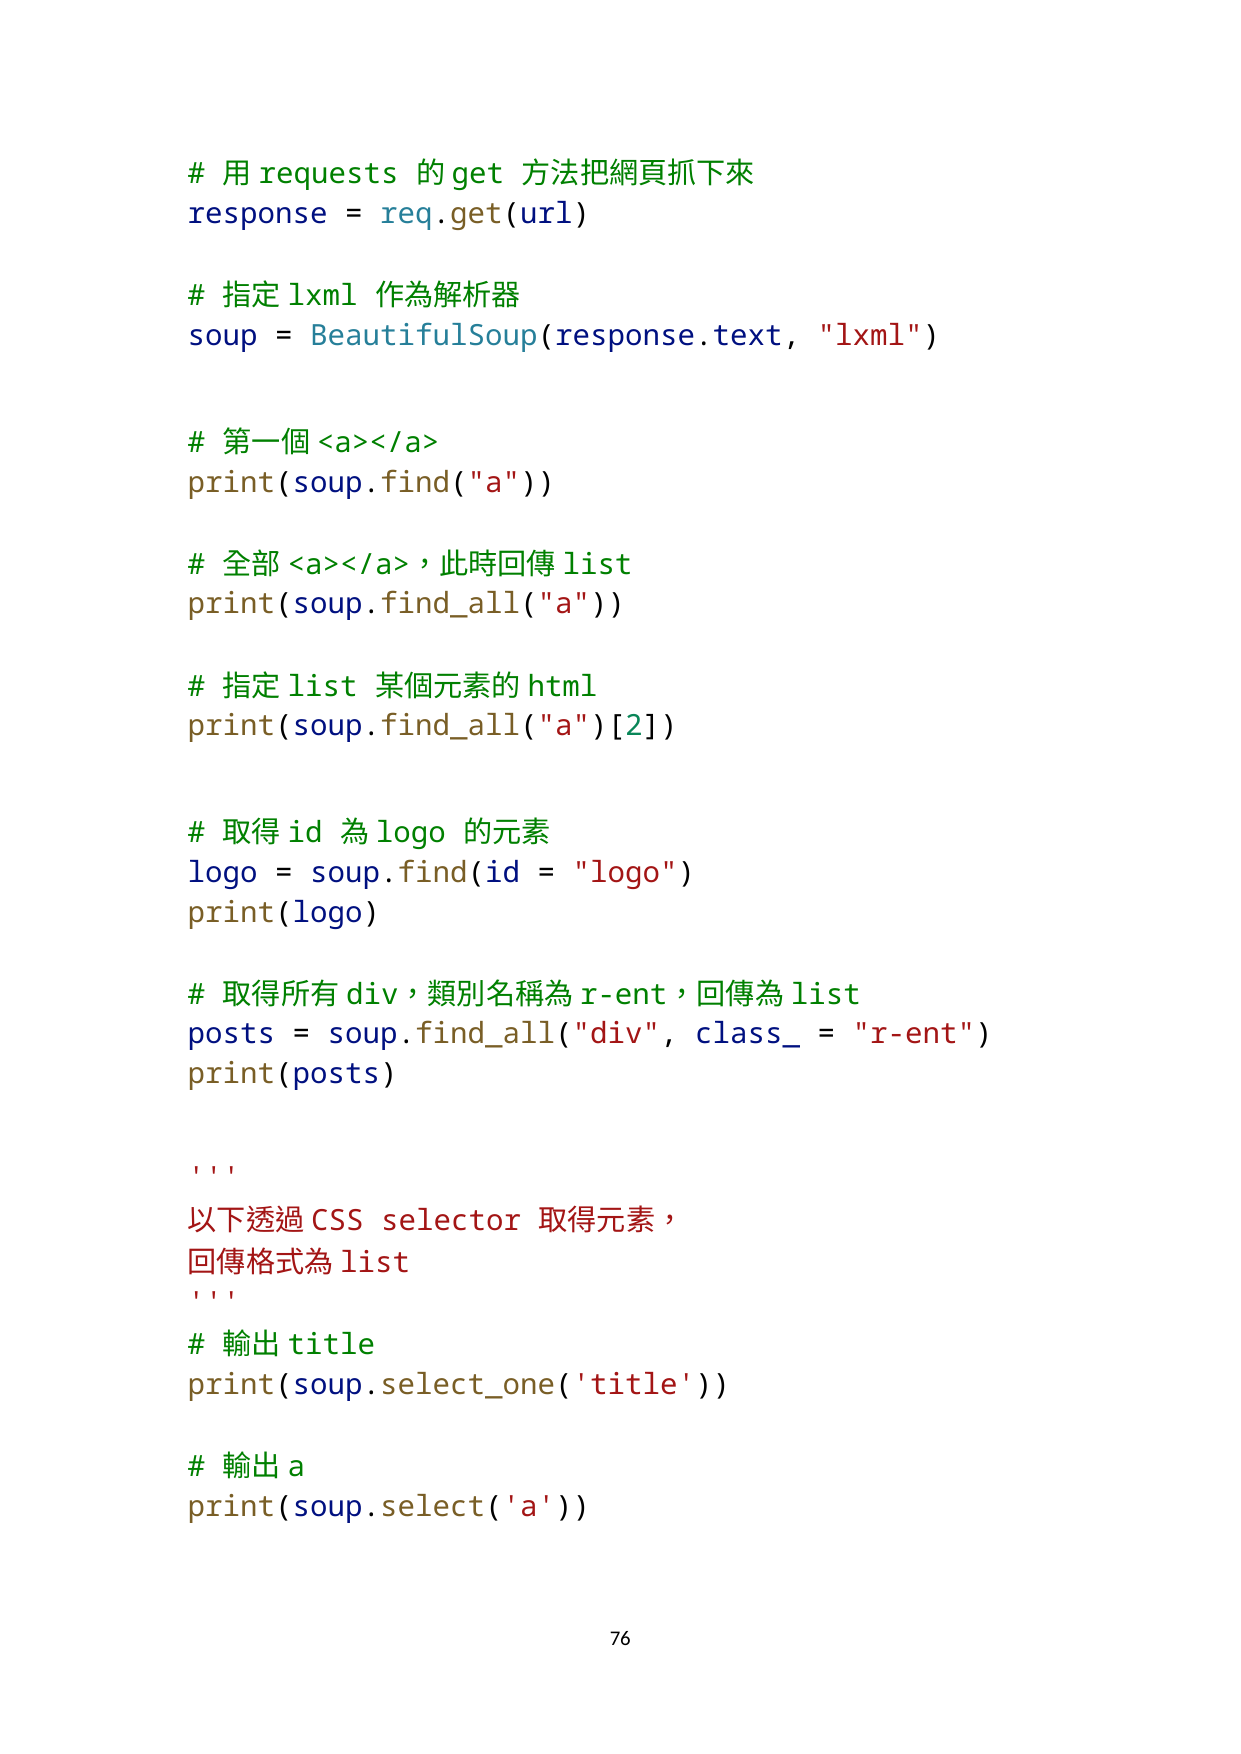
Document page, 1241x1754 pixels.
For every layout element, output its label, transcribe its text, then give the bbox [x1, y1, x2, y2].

text print(logo) [187, 891, 1053, 931]
text print(soup.find_all("a")[2]) [187, 704, 1053, 744]
text # 指定 list 某個元素的 html [187, 662, 1053, 704]
text # 用 requests 的 get 方法把網頁抓下來 [187, 150, 1053, 192]
text print(soup.find("a")) [187, 461, 1053, 501]
text # 輸出 a [187, 1443, 1053, 1485]
text # 第一個 <a></a> [187, 418, 1053, 461]
text print(soup.select_one('title')) [187, 1363, 1053, 1403]
text posts = soup.find_all("div", class_ = "r-ent") [187, 1013, 1053, 1052]
text logo = soup.find(id = "logo") [187, 851, 1053, 891]
text print(posts) [187, 1052, 1053, 1092]
text # 輸出 title [187, 1321, 1053, 1363]
text # 取得 id 為 logo 的元素 [187, 809, 1053, 851]
text # 指定 lxml 作為解析器 [187, 272, 1053, 314]
text print(soup.find_all("a")) [187, 583, 1053, 622]
text # 全部 <a></a>，此時回傳 list [187, 540, 1053, 583]
text response = req.get(url) [187, 192, 1053, 232]
text print(soup.select('a')) [187, 1485, 1053, 1525]
text ''' [187, 1281, 1053, 1321]
text soup = BeautifulSoup(response.text, "lxml") [187, 314, 1053, 354]
text 回傳格式為 list [187, 1239, 1053, 1281]
text # 取得所有 div，類別名稱為 r-ent，回傳為 list [187, 970, 1053, 1013]
text 以下透過 CSS selector 取得元素， [187, 1196, 1053, 1239]
text ''' [187, 1157, 1053, 1196]
